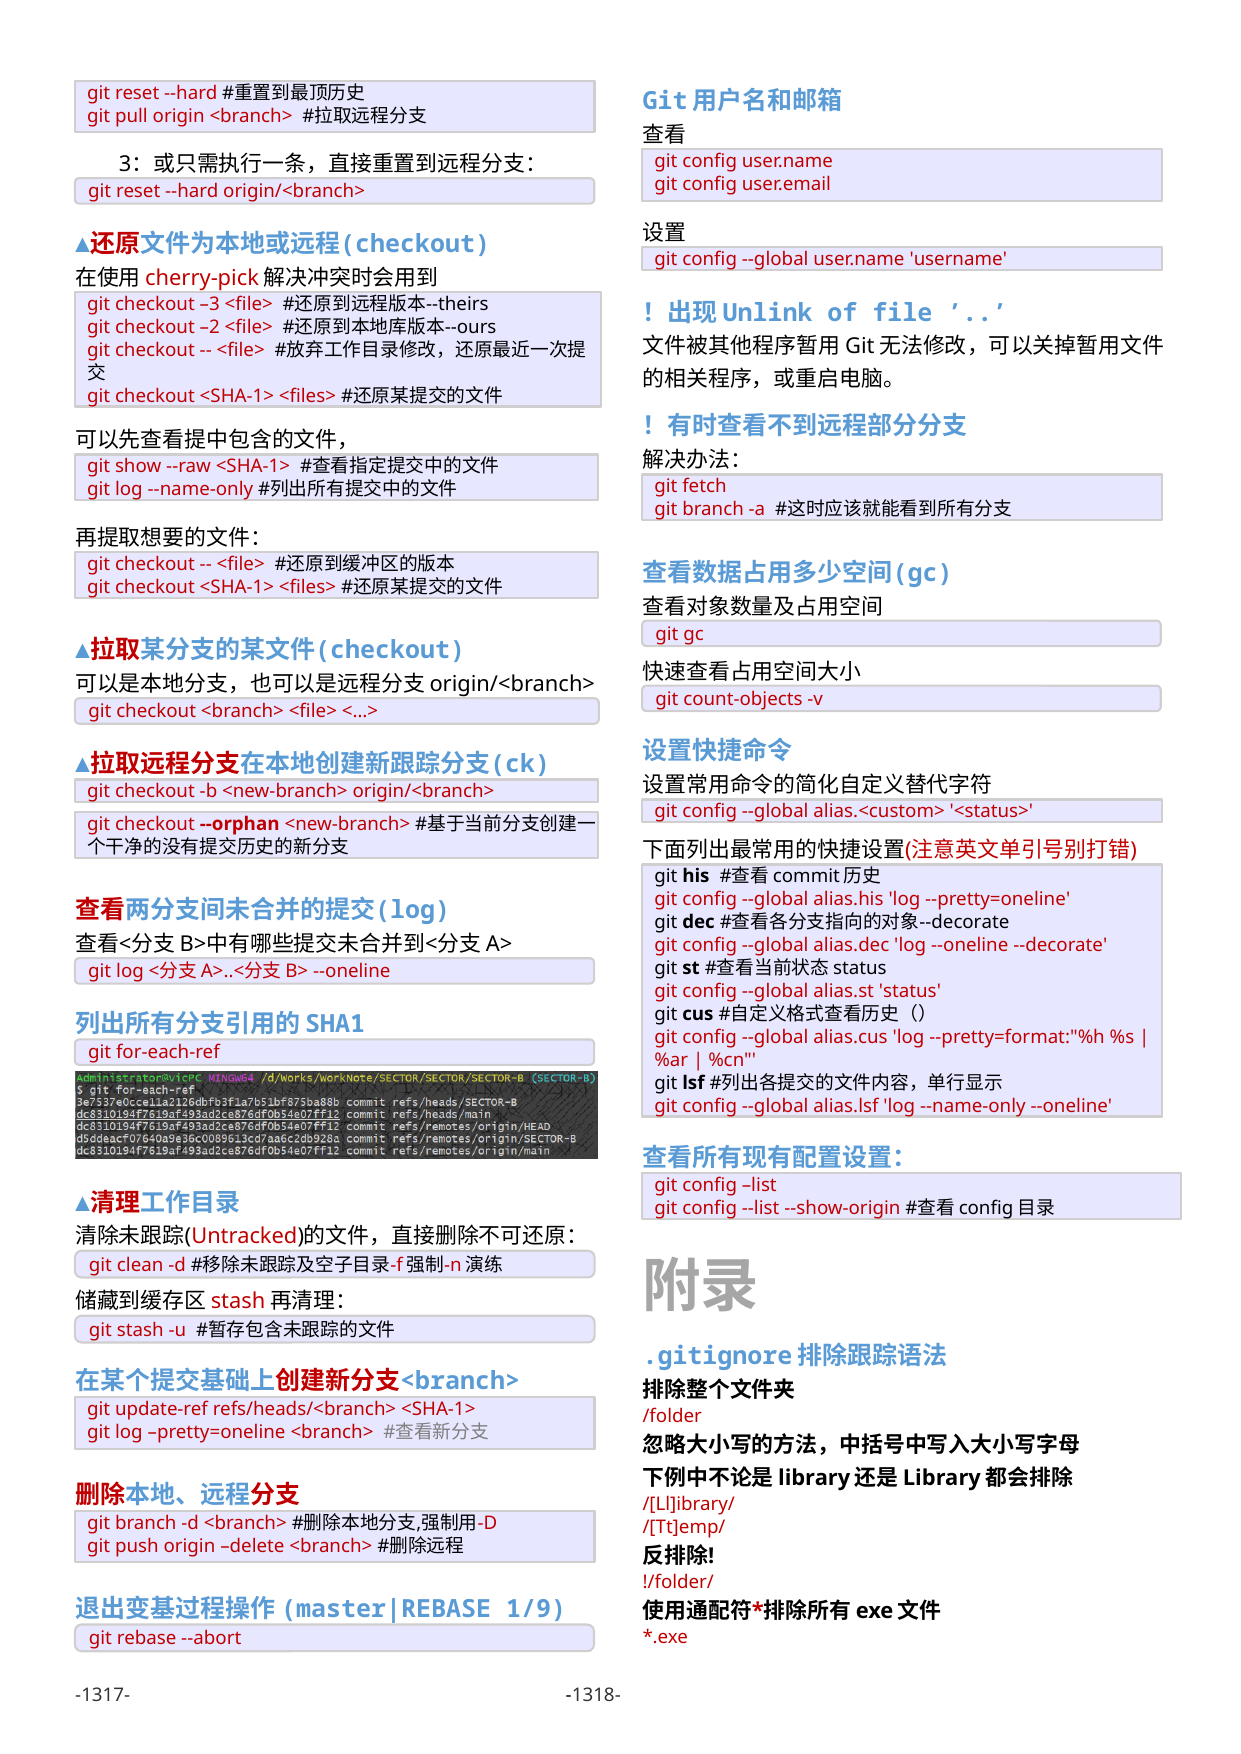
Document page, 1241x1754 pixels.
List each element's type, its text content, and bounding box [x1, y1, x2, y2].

subtitle 附录 [642, 1238, 1165, 1323]
subtitle 查看数据占用多少空间(gc) [642, 552, 1165, 588]
subtitle ▲拉取远程分支在本地创建新跟踪分支(ck) [75, 743, 598, 778]
text 排除整个文件夹 [642, 1371, 1165, 1404]
text 储藏到缓存区stash再清理： [75, 1283, 598, 1316]
text 忽略大小写的方法，中括号中写入大小写字母 [642, 1427, 1165, 1459]
subtitle 退出变基过程操作 (master|REBASE 1/9) [75, 1588, 598, 1624]
subtitle 在某个提交基础上创建新分支<branch> [75, 1361, 598, 1397]
text *.exe [642, 1626, 1165, 1648]
text 快速查看占用空间大小 [642, 653, 1165, 686]
subtitle ！出现Unlink of file ’..’ [642, 292, 1165, 328]
subtitle ▲还原文件为本地或远程(checkout) [75, 223, 598, 259]
subtitle 列出所有分支引用的SHA1 [75, 1003, 598, 1039]
text 下例中不论是library还是Library都会排除 [642, 1459, 1165, 1492]
text 查看<分支B>中有哪些提交未合并到<分支A> [75, 926, 598, 958]
text 文件被其他程序暂用Git无法修改，可以关掉暂用文件的相关程序，或重启电脑。 [642, 328, 1165, 393]
subtitle ▲拉取某分支的某文件(checkout) [75, 629, 598, 666]
subtitle ！有时查看不到远程部分分支 [642, 406, 1165, 442]
subtitle Git用户名和邮箱 [642, 81, 1165, 117]
text 设置 [642, 214, 1165, 247]
text 下面列出最常用的快捷设置(注意英文单引号别打错) [642, 832, 1165, 864]
text 设置常用命令的简化自定义替代字符 [642, 767, 1165, 799]
text 使用通配符*排除所有exe文件 [642, 1593, 1165, 1626]
text 3：或只需执行一条，直接重置到远程分支： [75, 146, 598, 178]
subtitle 查看两分支间未合并的提交(log) [75, 889, 598, 926]
text 可以先查看提中包含的文件， [75, 422, 598, 453]
text 清除未跟踪(Untracked)的文件，直接删除不可还原： [75, 1218, 598, 1251]
text 查看 [642, 117, 1165, 149]
picture [75, 1071, 598, 1159]
text /[Ll]ibrary/ [642, 1492, 1165, 1515]
text 在使用cherry-pick解决冲突时会用到 [75, 259, 598, 291]
text 解决办法： [642, 442, 1165, 474]
text /folder [642, 1404, 1165, 1427]
text !/folder/ [642, 1570, 1165, 1593]
text 再提取想要的文件： [75, 519, 598, 551]
subtitle ▲清理工作目录 [75, 1182, 598, 1218]
subtitle 设置快捷命令 [642, 731, 1165, 767]
subtitle .gitignore排除跟踪语法 [642, 1335, 1165, 1371]
text 查看对象数量及占用空间 [642, 588, 1165, 621]
text /[Tt]emp/ [642, 1515, 1165, 1538]
text 反排除! [642, 1538, 1165, 1570]
text 可以是本地分支，也可以是远程分支origin/<branch> [75, 666, 598, 698]
subtitle 删除本地、远程分支 [75, 1474, 598, 1511]
subtitle 查看所有现有配置设置： [642, 1137, 1165, 1172]
